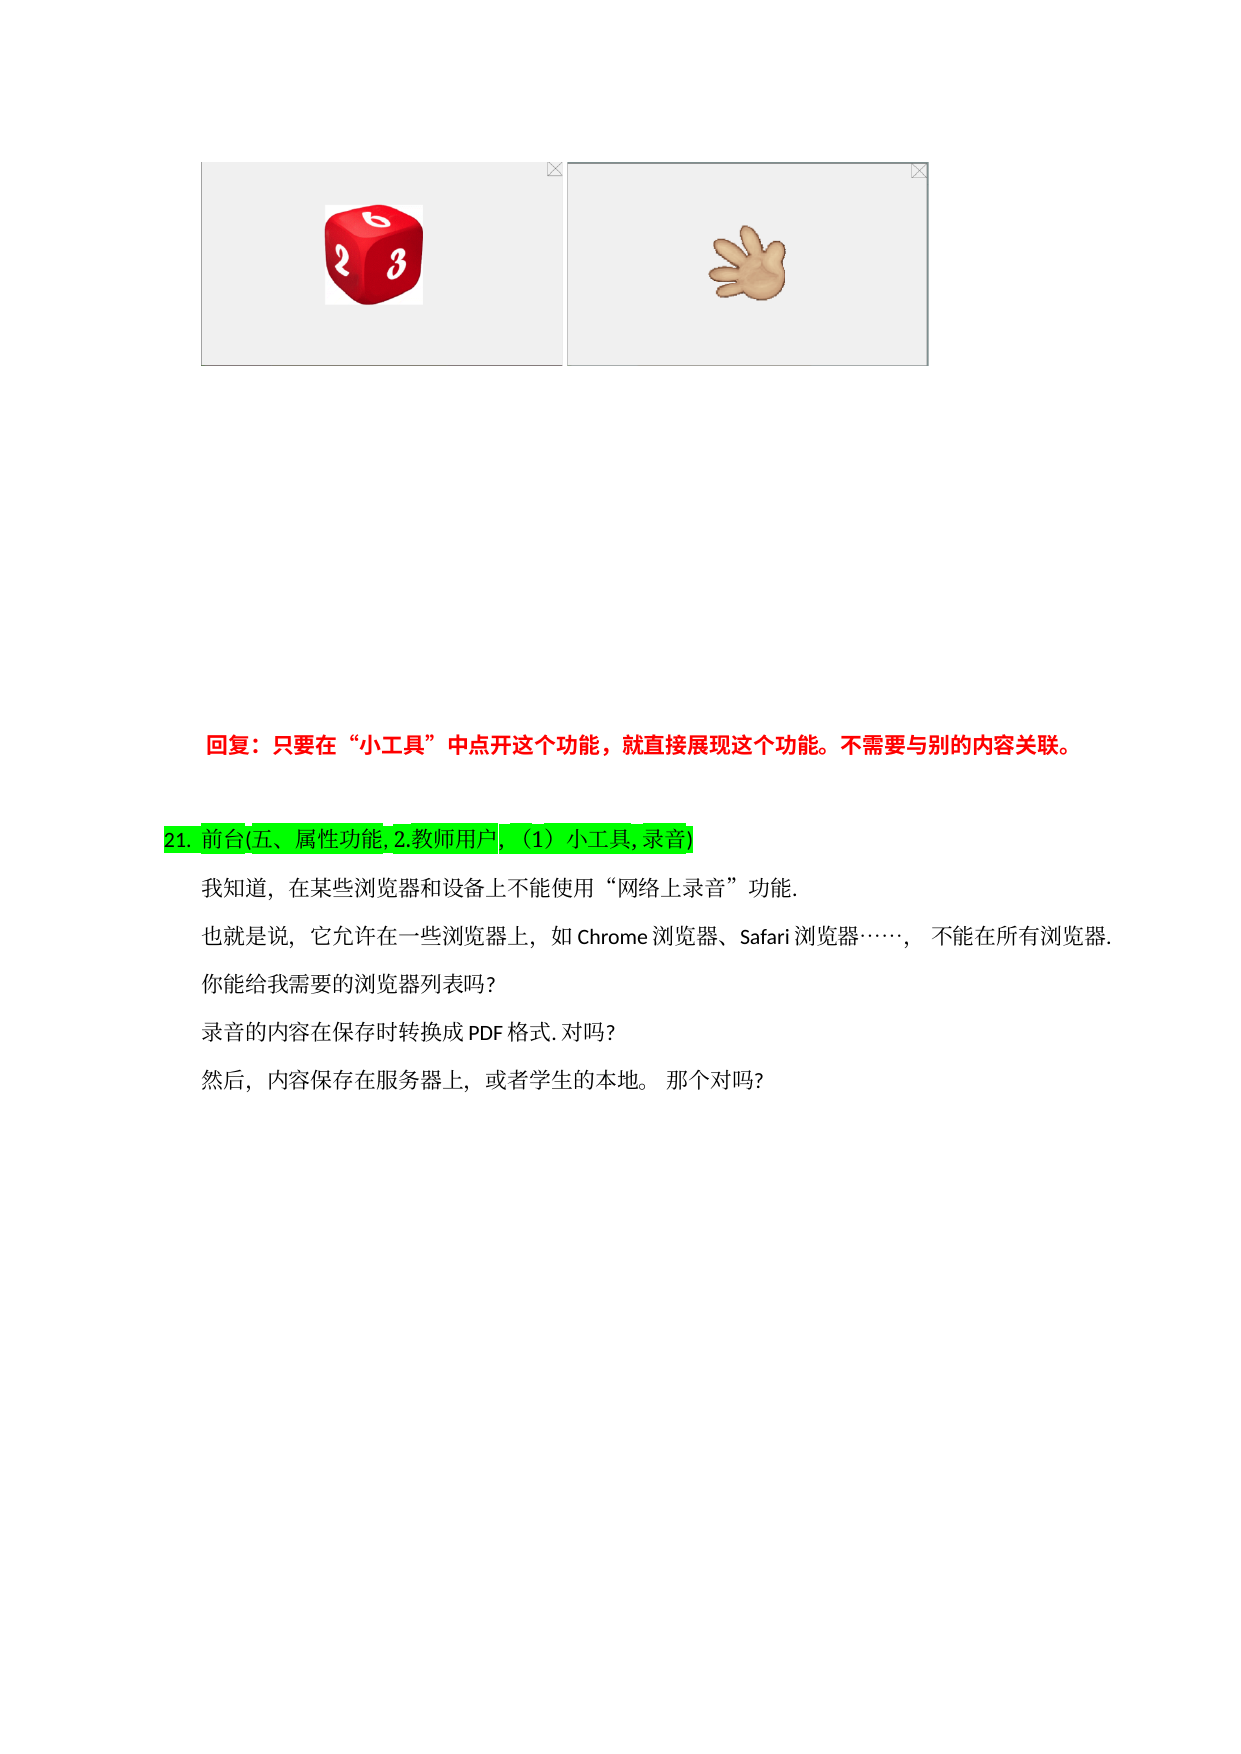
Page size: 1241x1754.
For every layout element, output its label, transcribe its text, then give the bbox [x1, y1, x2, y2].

picture [567, 162, 929, 366]
list 也就是说，它允许在一些浏览器上，如Chrome浏览器、Safari浏览器……， 不能在所有浏览器. [201, 918, 1120, 951]
picture [201, 162, 563, 366]
list 录音的内容在保存时转换成PDF格式. 对吗? [201, 1015, 1120, 1047]
list 你能给我需要的浏览器列表吗? [201, 967, 1120, 999]
list 然后，内容保存在服务器上，或者学生的本地。 那个对吗? [201, 1063, 1120, 1096]
list 回复：只要在“小工具”中点开这个功能，就直接展现这个功能。不需要与别的内容关联。 [201, 728, 1120, 760]
list 我知道，在某些浏览器和设备上不能使用“网络上录音”功能. [201, 870, 1120, 903]
list 前台(五、属性功能, 2.教师用户, （1）小工具, 录音) [164, 822, 1120, 854]
